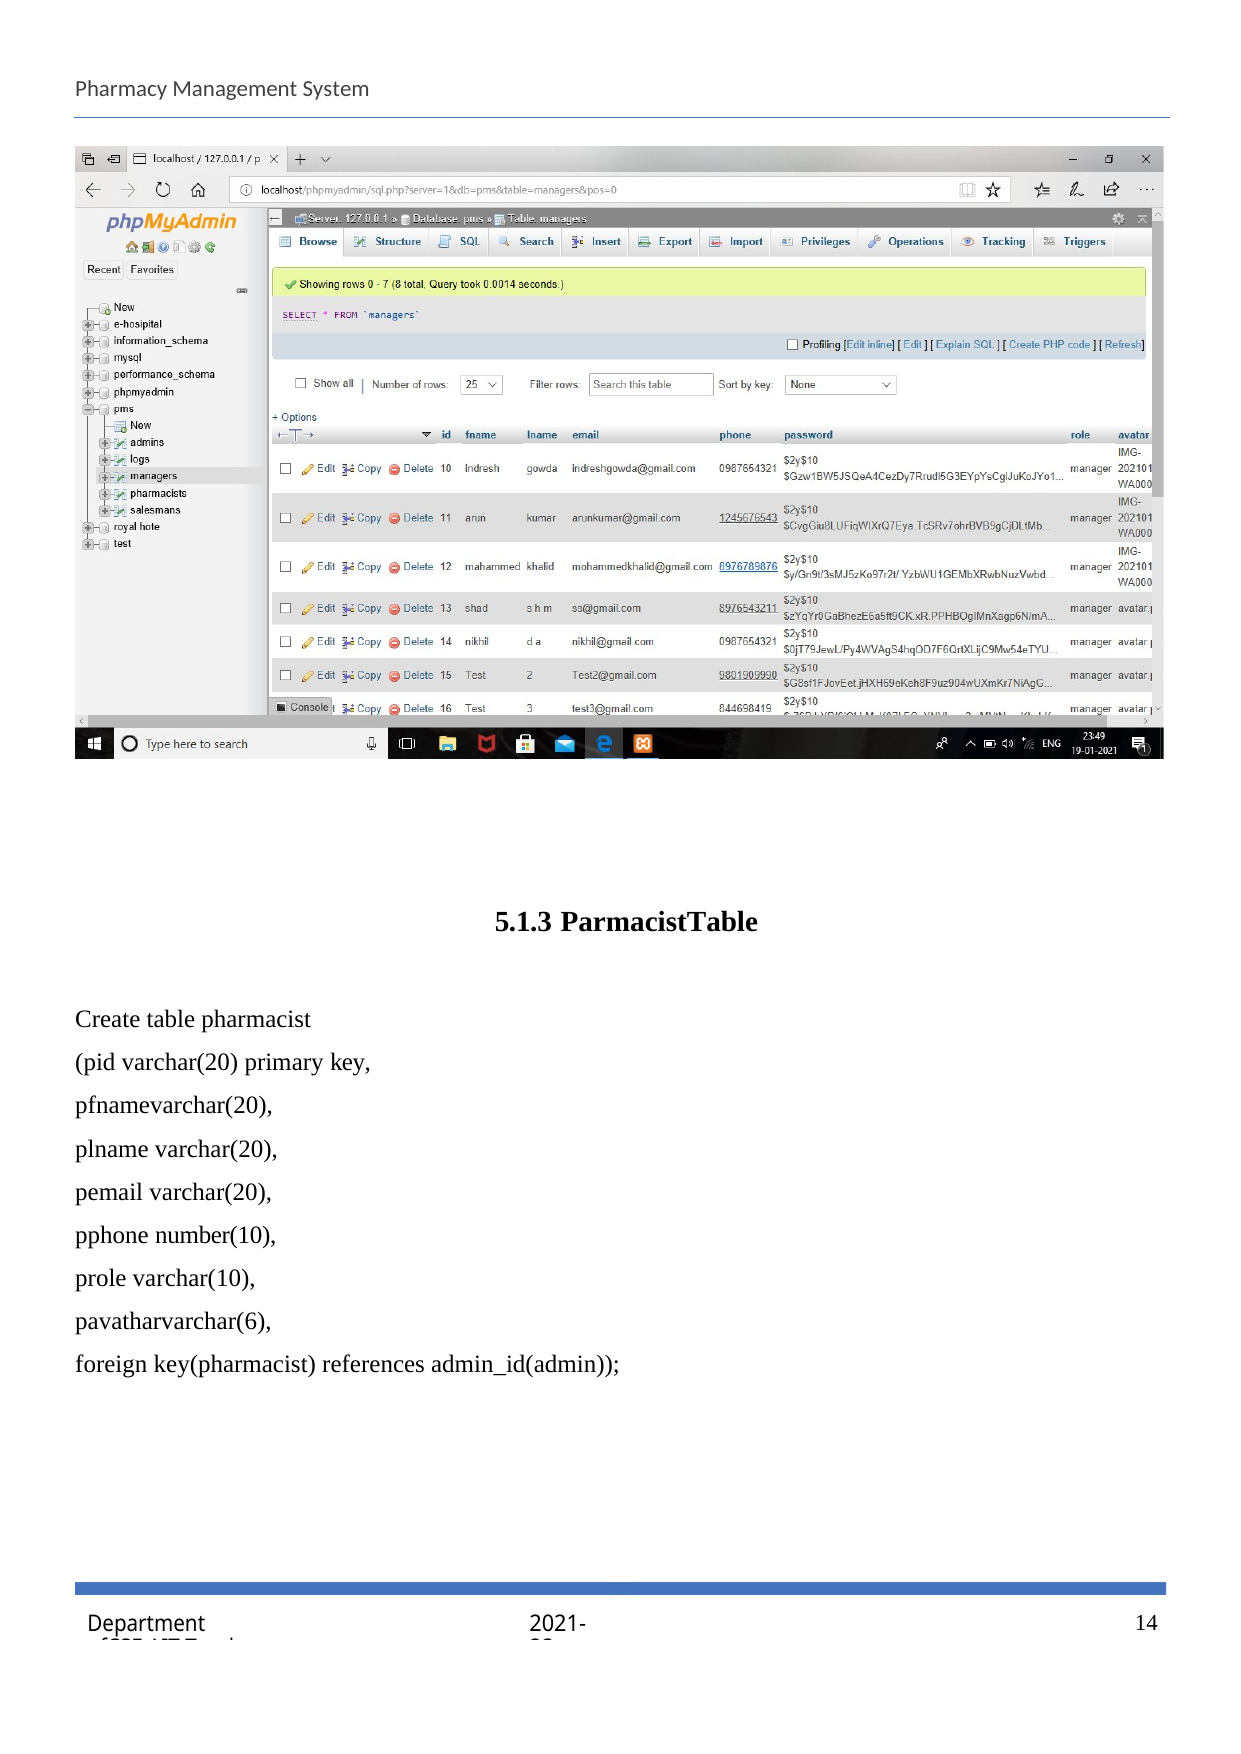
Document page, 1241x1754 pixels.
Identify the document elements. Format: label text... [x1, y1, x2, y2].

text foreign key(pharmacist) references admin_id(admin)); [75, 1349, 1178, 1378]
subtitle ParmacistTable [75, 904, 1178, 937]
text Create table pharmacist [75, 1004, 1178, 1033]
picture [75, 146, 1164, 759]
text plname varchar(20), pemail varchar(20), pphone number(10), prole varchar(10), pavatharvarchar(6), [75, 1134, 279, 1335]
picture [75, 1581, 1171, 1595]
text (pid varchar(20) primary key, pfnamevarchar(20), [75, 1047, 442, 1119]
